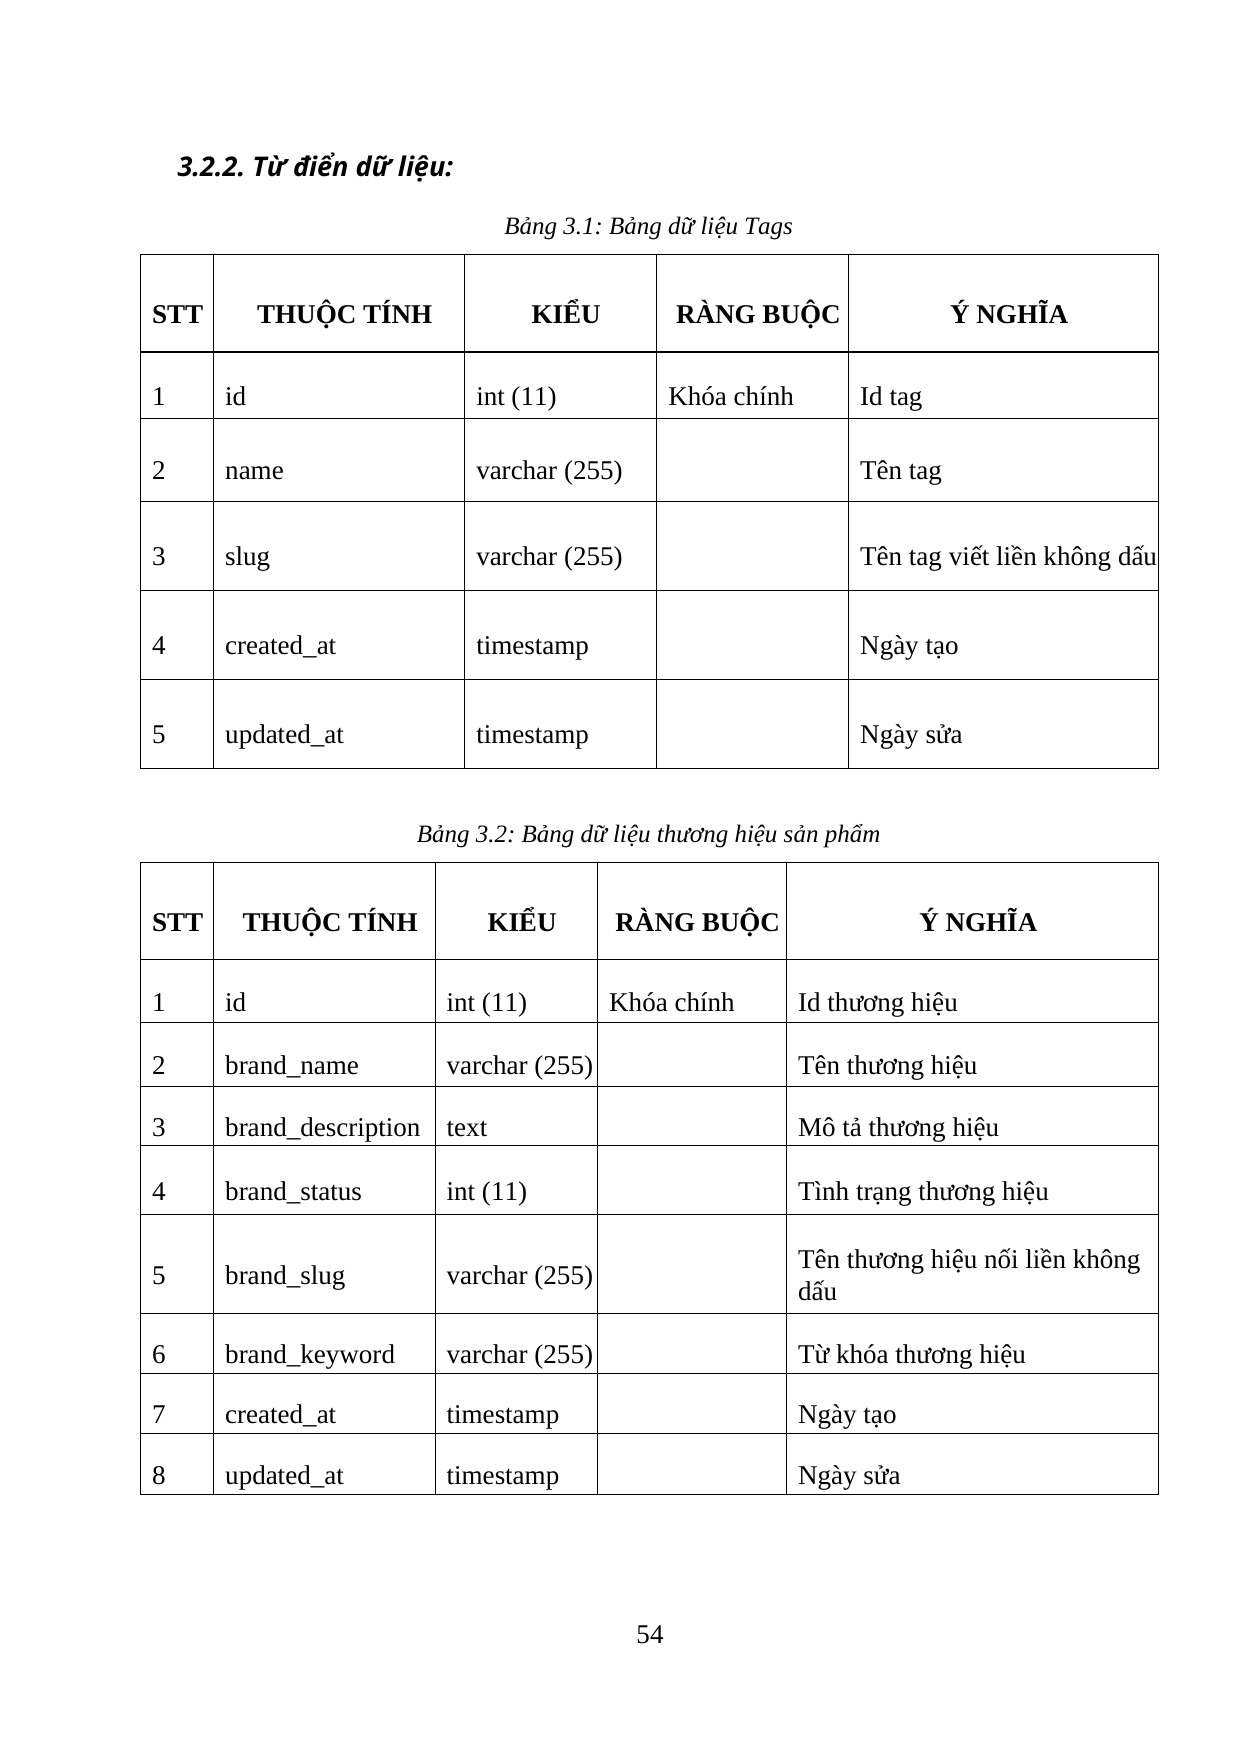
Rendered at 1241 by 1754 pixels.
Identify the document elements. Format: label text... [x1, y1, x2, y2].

table_cell 2 [141, 419, 213, 501]
table_cell Tên thương hiệu nối liền không dấu [787, 1215, 1158, 1313]
table_cell id [214, 353, 464, 417]
table_header KIỂU [436, 863, 597, 959]
table_cell 3 [141, 1087, 213, 1145]
table_cell varchar (255) [465, 419, 656, 501]
table_cell 1 [141, 353, 213, 417]
table_header THUỘC TÍNH [214, 863, 435, 959]
table_cell 7 [141, 1374, 213, 1433]
text Bảng 3.2: Bảng dữ liệu thương hiệu sản phẩm [177, 819, 1122, 848]
table_cell timestamp [465, 680, 656, 768]
table_cell Khóa chính [598, 960, 786, 1022]
table_cell brand_slug [214, 1215, 435, 1313]
table_cell 4 [141, 591, 213, 679]
table_cell timestamp [436, 1434, 597, 1493]
table_cell brand_keyword [214, 1314, 435, 1373]
table_cell Id thương hiệu [787, 960, 1158, 1022]
table_header Ý NGHĨA [849, 255, 1158, 351]
table_cell [598, 1023, 786, 1086]
table_cell Tên tag viết liền không dấu [849, 502, 1158, 590]
table_cell created_at [214, 1374, 435, 1433]
table_cell varchar (255) [465, 502, 656, 590]
table_cell id [214, 960, 435, 1022]
table_cell brand_description [214, 1087, 435, 1145]
table_cell [598, 1215, 786, 1313]
table_header RÀNG BUỘC [657, 255, 848, 351]
table_cell created_at [214, 591, 464, 679]
table_header STT [141, 863, 213, 959]
table_header KIỂU [465, 255, 656, 351]
table_cell brand_status [214, 1146, 435, 1214]
table_cell Tên thương hiệu [787, 1023, 1158, 1086]
table_cell varchar (255) [436, 1023, 597, 1086]
table_cell 6 [141, 1314, 213, 1373]
table_cell [598, 1087, 786, 1145]
table_cell slug [214, 502, 464, 590]
table_header Ý NGHĨA [787, 863, 1158, 959]
table_cell updated_at [214, 1434, 435, 1493]
table_cell int (11) [436, 1146, 597, 1214]
text Bảng 3.1: Bảng dữ liệu Tags [177, 211, 1122, 240]
table_cell 2 [141, 1023, 213, 1086]
table_cell Từ khóa thương hiệu [787, 1314, 1158, 1373]
table_cell brand_name [214, 1023, 435, 1086]
table_cell [657, 680, 848, 768]
table_cell text [436, 1087, 597, 1145]
table_cell Tên tag [849, 419, 1158, 501]
table_cell 5 [141, 680, 213, 768]
table_cell int (11) [465, 353, 656, 417]
table_cell 4 [141, 1146, 213, 1214]
table_cell varchar (255) [436, 1215, 597, 1313]
table_cell 8 [141, 1434, 213, 1493]
table_cell Id tag [849, 353, 1158, 417]
table_cell Tình trạng thương hiệu [787, 1146, 1158, 1214]
table_cell [598, 1146, 786, 1214]
table_cell 1 [141, 960, 213, 1022]
table_cell Ngày sửa [849, 680, 1158, 768]
table_cell Mô tả thương hiệu [787, 1087, 1158, 1145]
subtitle 3.2.2. Từ điển dữ liệu: [177, 148, 1122, 184]
table_cell [598, 1314, 786, 1373]
table_cell Ngày tạo [787, 1374, 1158, 1433]
table_cell 5 [141, 1215, 213, 1313]
table_cell timestamp [465, 591, 656, 679]
table_cell [657, 591, 848, 679]
table_cell updated_at [214, 680, 464, 768]
table_cell [598, 1434, 786, 1493]
table_cell [657, 419, 848, 501]
table_header RÀNG BUỘC [598, 863, 786, 959]
table_cell Ngày tạo [849, 591, 1158, 679]
table_header STT [141, 255, 213, 351]
table_header THUỘC TÍNH [214, 255, 464, 351]
table_cell Khóa chính [657, 353, 848, 417]
table_cell timestamp [436, 1374, 597, 1433]
table_cell [657, 502, 848, 590]
table_cell Ngày sửa [787, 1434, 1158, 1493]
table_cell int (11) [436, 960, 597, 1022]
table_cell name [214, 419, 464, 501]
table_cell varchar (255) [436, 1314, 597, 1373]
table_cell [598, 1374, 786, 1433]
table_cell 3 [141, 502, 213, 590]
